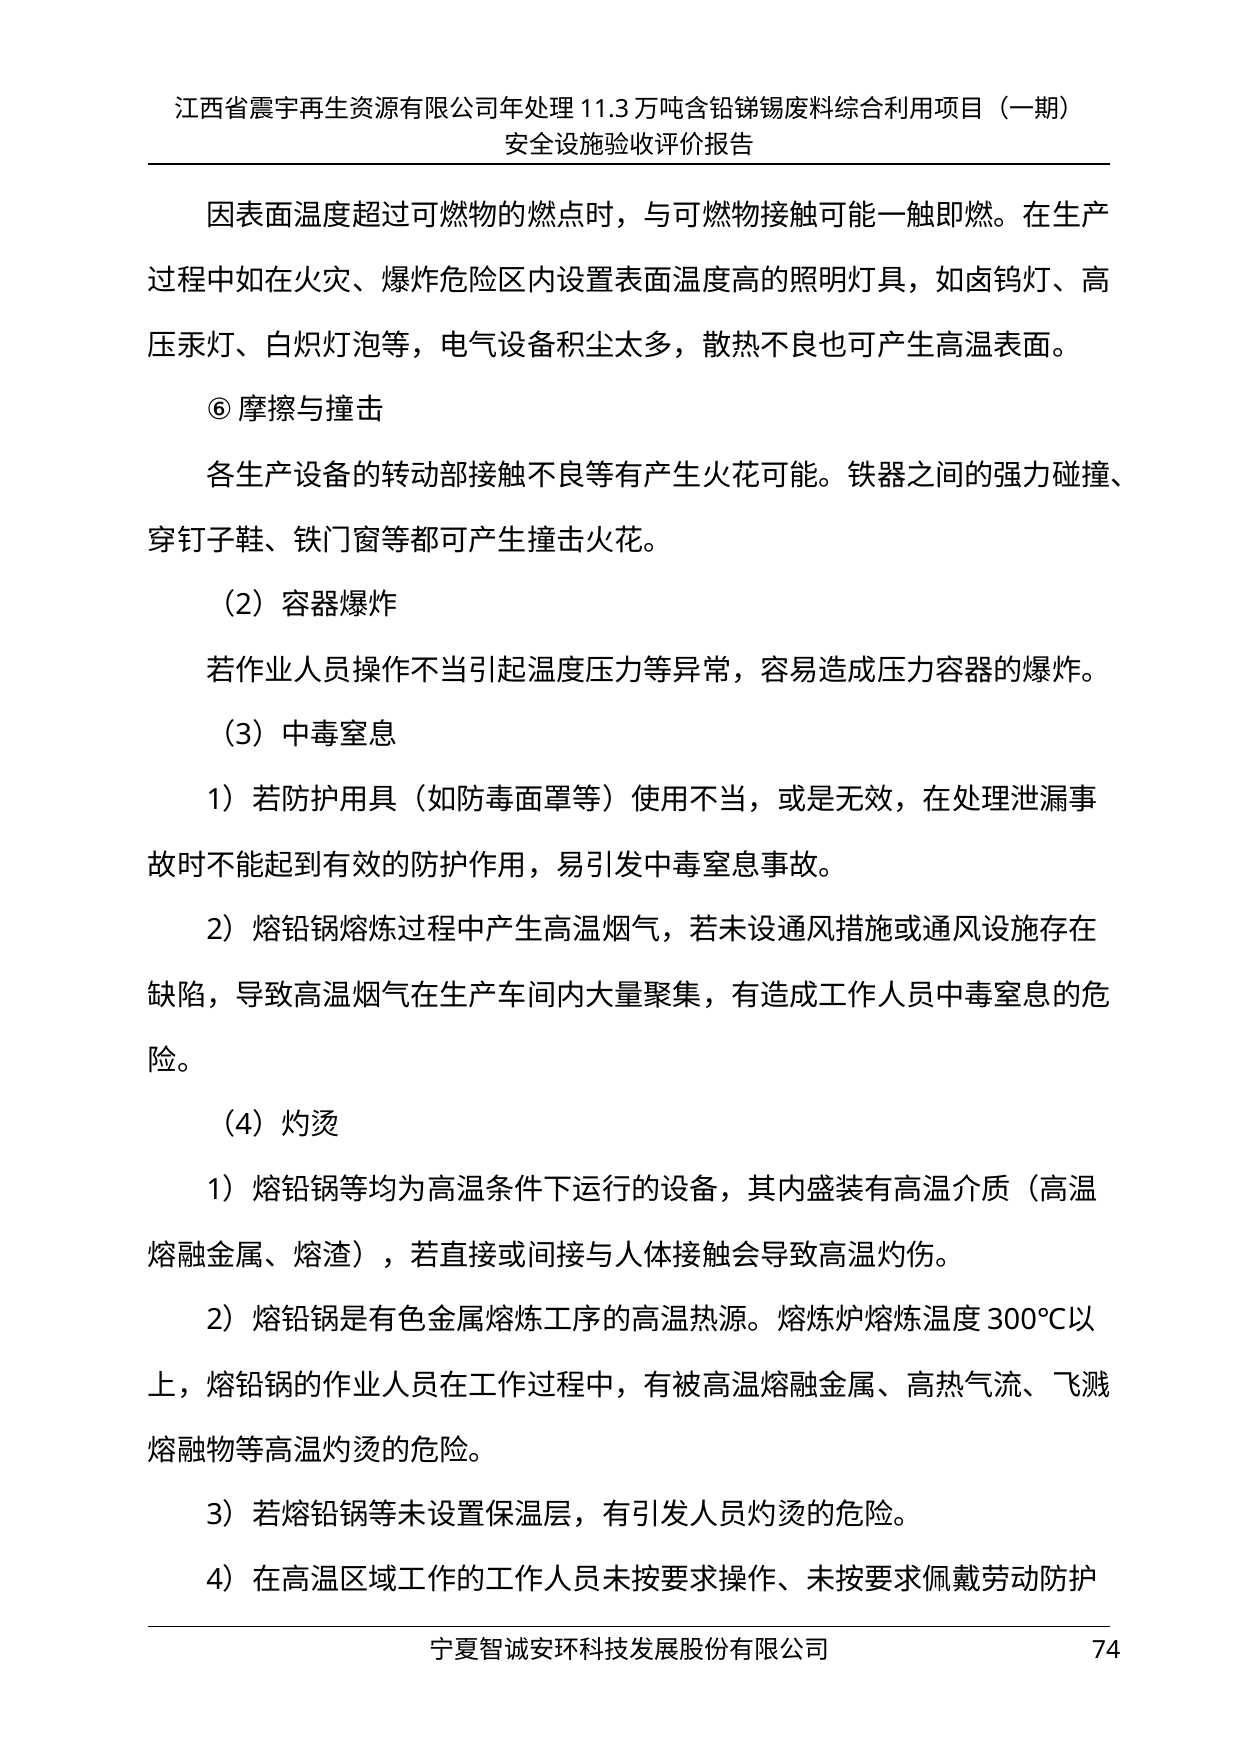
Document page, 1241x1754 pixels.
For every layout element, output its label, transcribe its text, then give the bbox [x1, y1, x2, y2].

text （4）灼烫 [148, 1090, 1110, 1155]
text 1）熔铅锅等均为高温条件下运行的设备，其内盛装有高温介质（高温熔融金属、熔渣），若直接或间接与人体接触会导致高温灼伤。 [148, 1155, 1110, 1285]
text 因表面温度超过可燃物的燃点时，与可燃物接触可能一触即燃。在生产过程中如在火灾、爆炸危险区内设置表面温度高的照明灯具，如卤钨灯、高压汞灯、白炽灯泡等，电气设备积尘太多，散热不良也可产生高温表面。 [148, 180, 1110, 375]
text （2）容器爆炸 [148, 570, 1110, 635]
text 各生产设备的转动部接触不良等有产生火花可能。铁器之间的强力碰撞、穿钉子鞋、铁门窗等都可产生撞击火花。 [148, 440, 1110, 570]
text （3）中毒窒息 [148, 700, 1110, 765]
text 2）熔铅锅是有色金属熔炼工序的高温热源。熔炼炉熔炼温度300℃以上，熔铅锅的作业人员在工作过程中，有被高温熔融金属、高热气流、飞溅熔融物等高温灼烫的危险。 [148, 1285, 1110, 1480]
text 1）若防护用具（如防毒面罩等）使用不当，或是无效，在处理泄漏事故时不能起到有效的防护作用，易引发中毒窒息事故。 [148, 765, 1110, 895]
text ⑥摩擦与撞击 [148, 375, 1110, 440]
text 2）熔铅锅熔炼过程中产生高温烟气，若未设通风措施或通风设施存在缺陷，导致高温烟气在生产车间内大量聚集，有造成工作人员中毒窒息的危险。 [148, 895, 1110, 1090]
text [148, 1545, 1110, 1610]
text 若作业人员操作不当引起温度压力等异常，容易造成压力容器的爆炸。 [148, 635, 1110, 700]
text 3）若熔铅锅等未设置保温层，有引发人员灼烫的危险。 [148, 1480, 1110, 1545]
